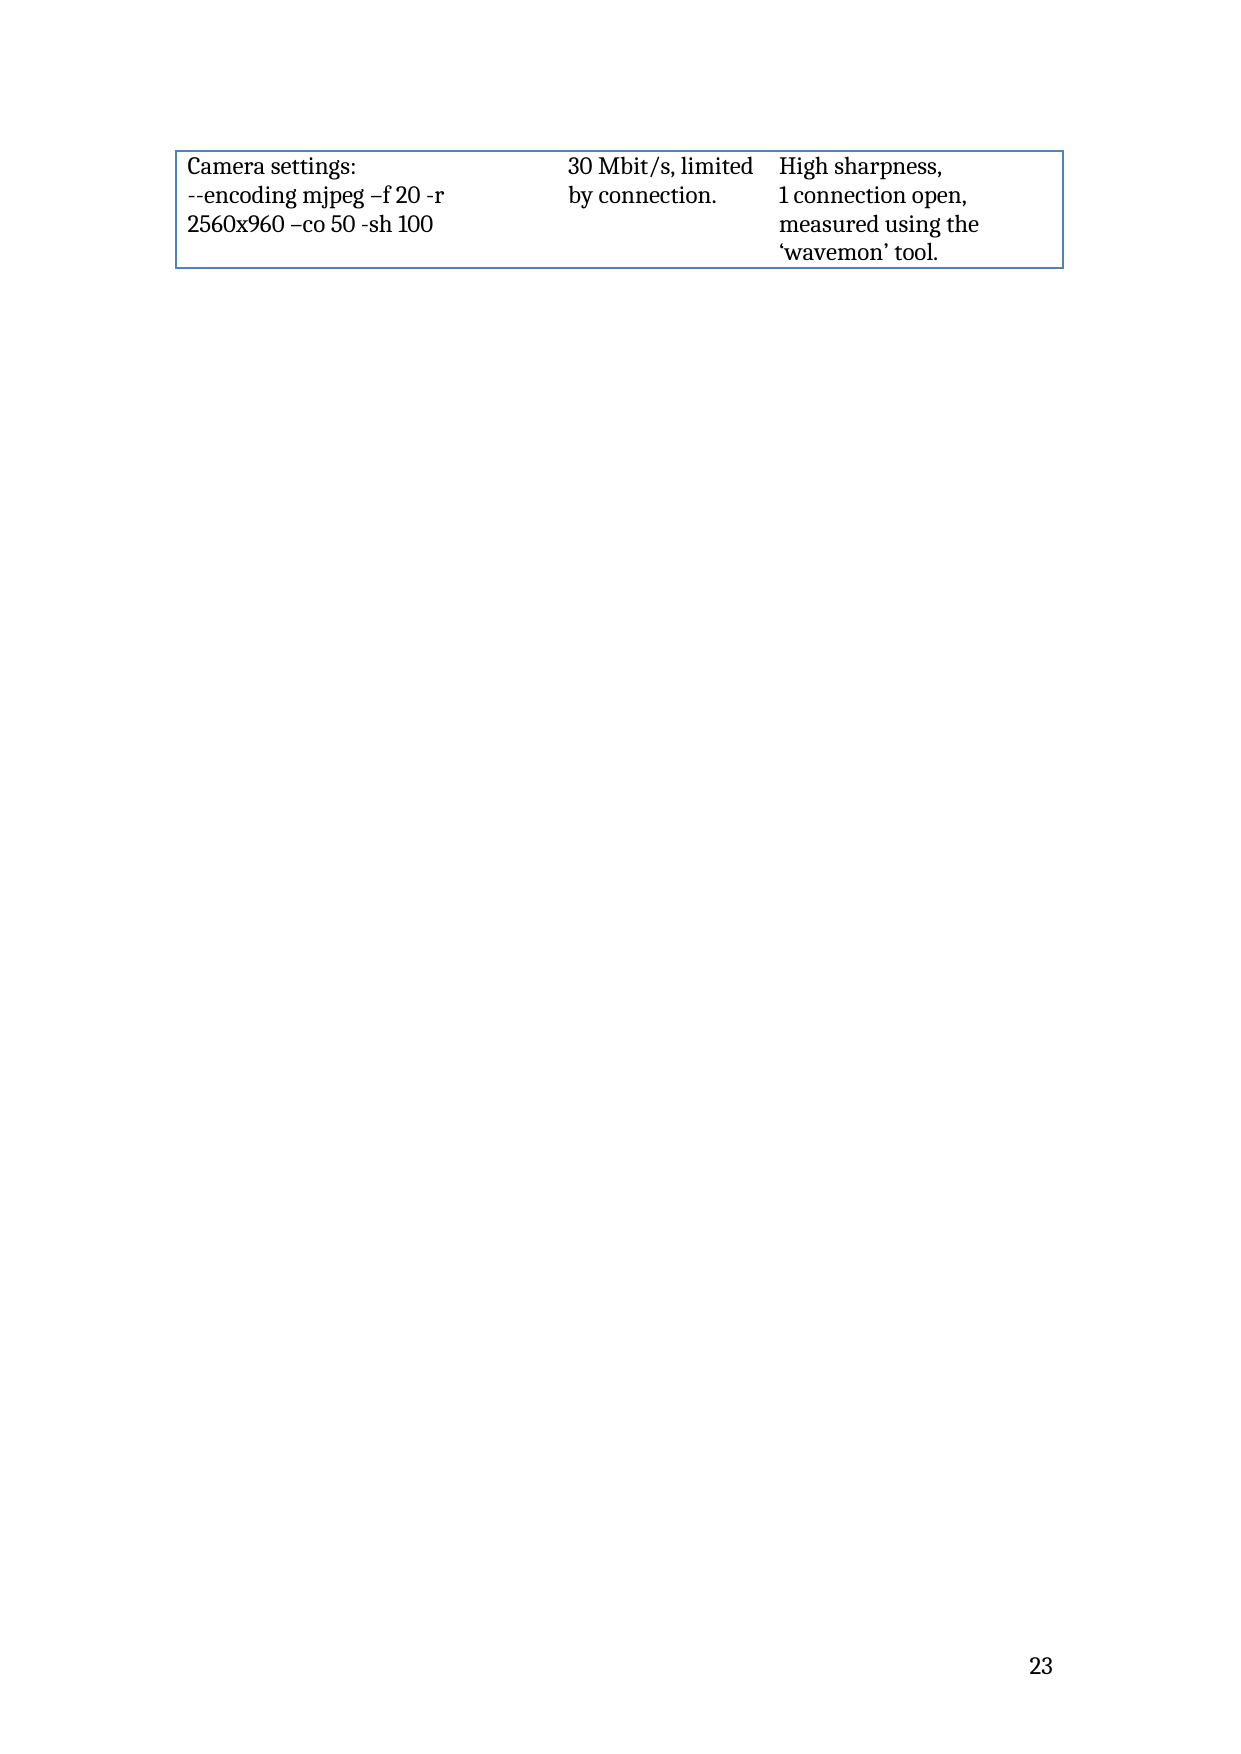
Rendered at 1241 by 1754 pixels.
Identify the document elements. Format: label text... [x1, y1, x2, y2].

table_cell High sharpness, 1 connection open, measured using the ‘wavemon’ tool. [768, 152, 1062, 267]
table_cell 30 Mbit/s, limited by connection. [557, 152, 768, 267]
table_cell Camera settings: --encoding mjpeg –f 20 -r 2560x960 –co 50 -sh 100 [177, 152, 557, 267]
